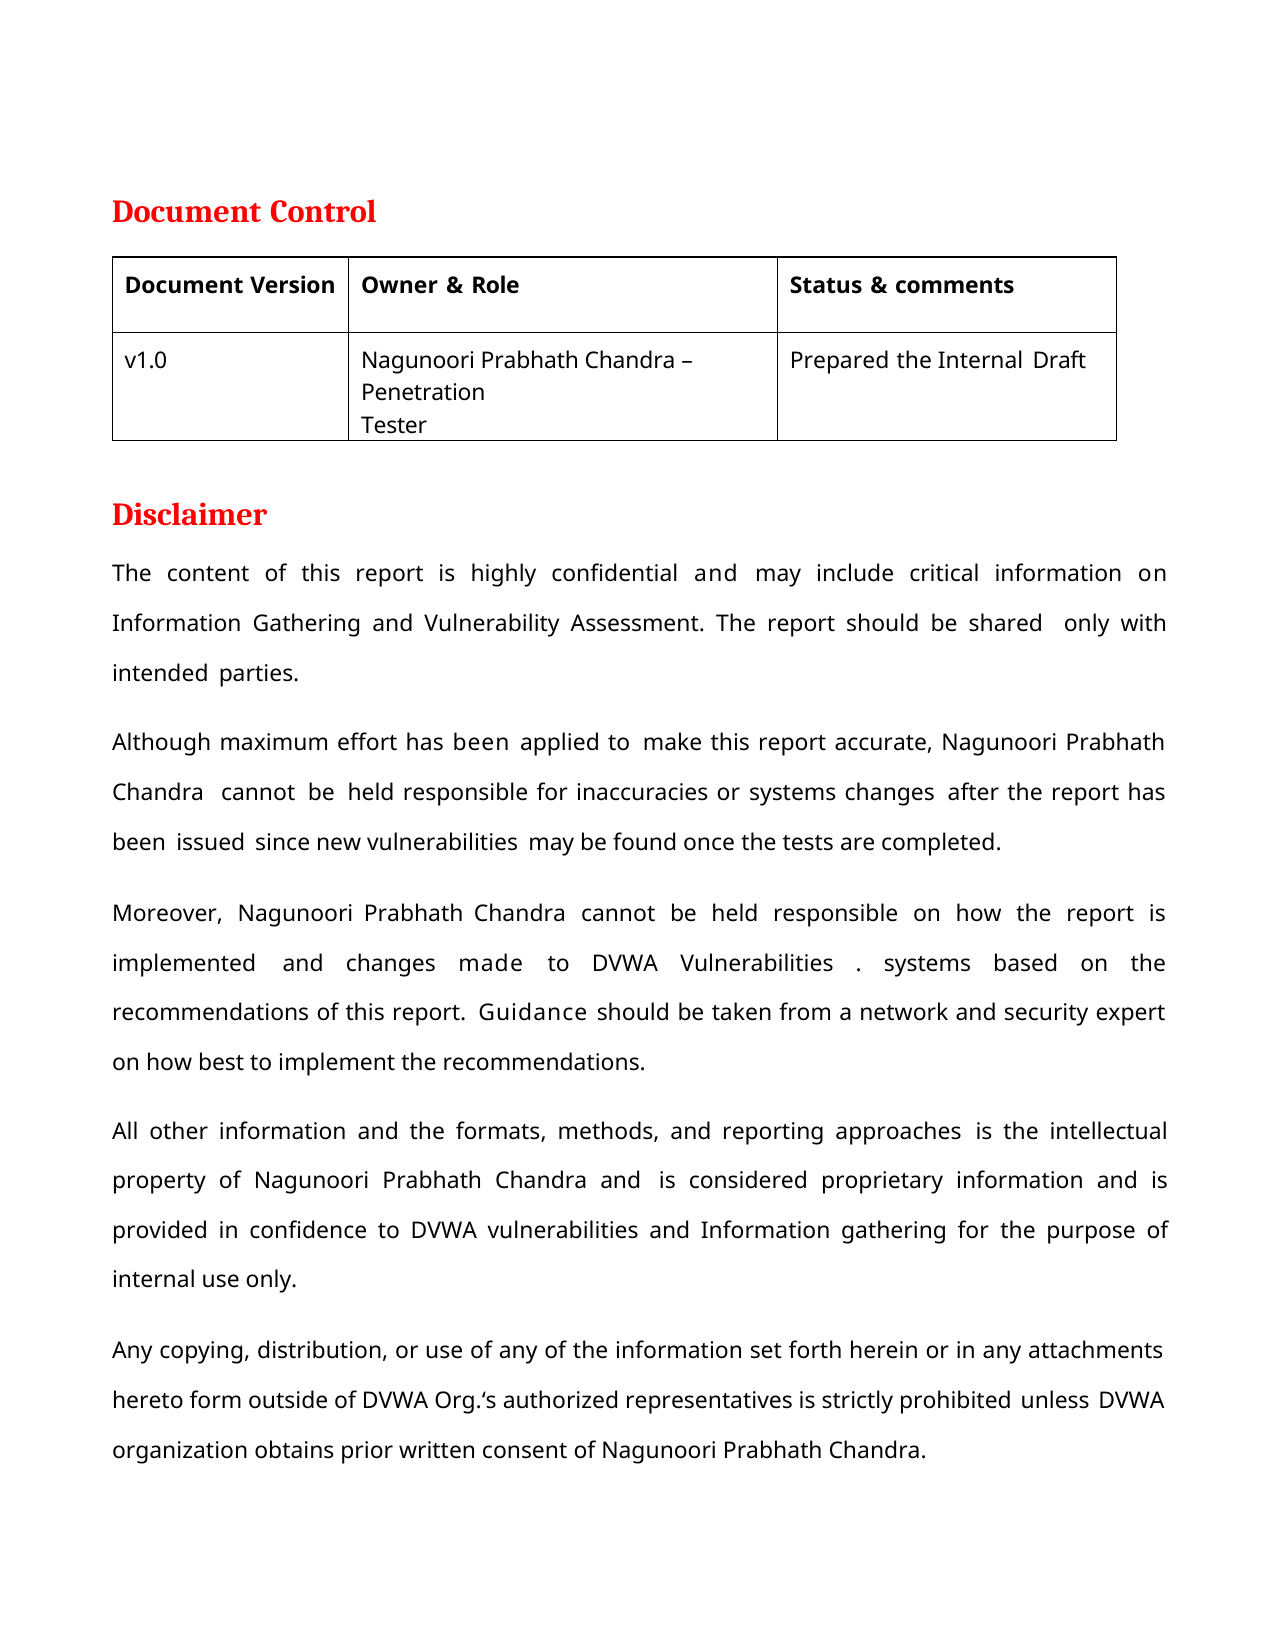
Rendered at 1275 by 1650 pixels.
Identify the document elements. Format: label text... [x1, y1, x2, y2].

subtitle Document Control [112, 193, 1275, 230]
subtitle Disclaimer [112, 496, 1275, 534]
table_header Document Version [113, 258, 348, 332]
text Any copying, distribution, or use of any of the information set forth herein or in any attachments hereto form outside of DVWA Org.‘s authorized representatives is strictly prohibited unless DVWA organization obtains prior written consent of Nagunoori Prabhath Chandra. [112, 1334, 1165, 1465]
table_cell Nagunoori Prabhath Chandra – Penetration Tester [349, 333, 777, 440]
table_header Status & comments [778, 258, 1116, 332]
table_header Owner & Role [349, 258, 777, 332]
text Moreover, Nagunoori Prabhath Chandra cannot be held responsible on how the report is implemented and changes made to DVWA Vulnerabilities . systems based on the recommendations of this report. Guidance should be taken from a network and security expert on how best to implement the recommendations. [112, 897, 1166, 1077]
table_cell Prepared the Internal Draft [778, 333, 1116, 440]
text All other information and the formats, methods, and reporting approaches is the intellectual property of Nagunoori Prabhath Chandra and is considered proprietary information and is provided in confidence to DVWA vulnerabilities and Information gathering for the purpose of internal use only. [112, 1115, 1168, 1294]
text Although maximum effort has been applied to make this report accurate, Nagunoori Prabhath Chandra cannot be held responsible for inaccuracies or systems changes after the report has been issued since new vulnerabilities may be found once the tests are completed. [112, 726, 1166, 857]
text The content of this report is highly confidential and may include critical information on Information Gathering and Vulnerability Assessment. The report should be shared only with intended parties. [112, 557, 1167, 688]
table_cell v1.0 [113, 333, 348, 440]
